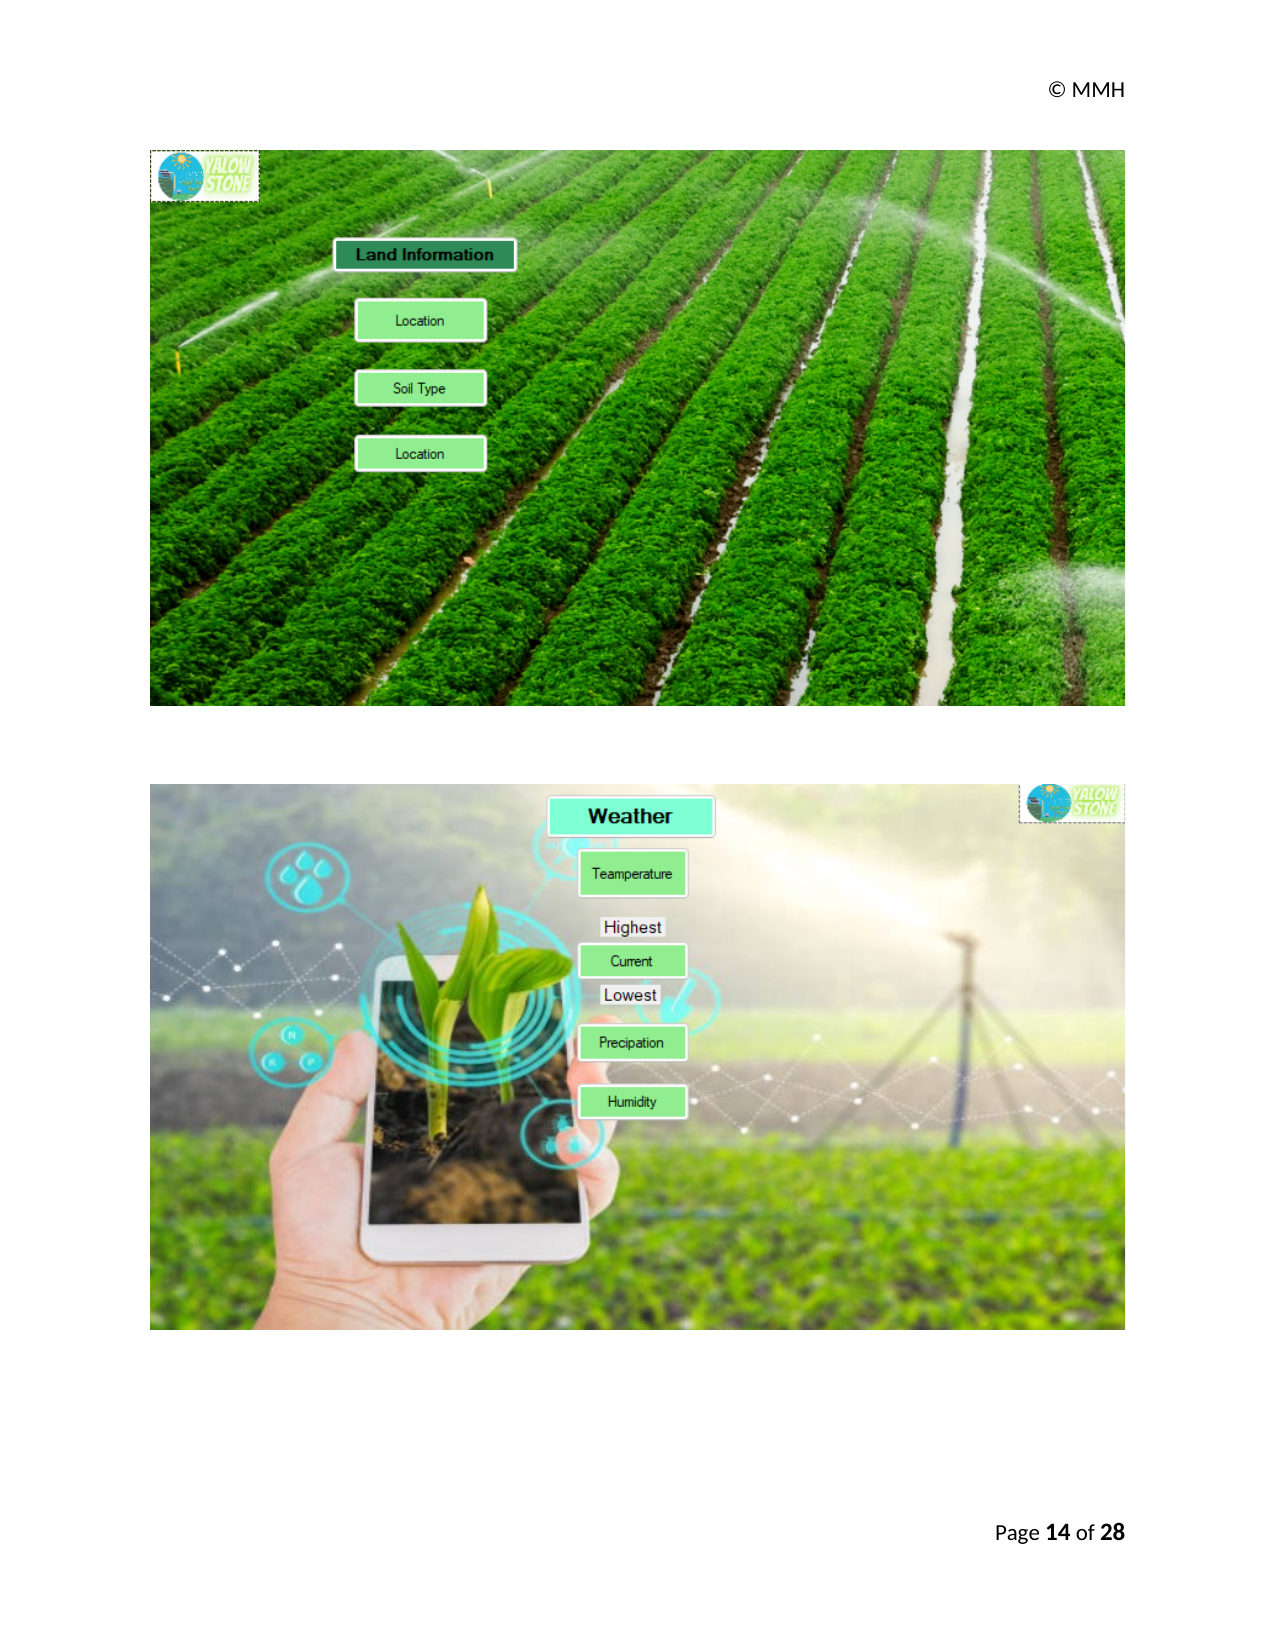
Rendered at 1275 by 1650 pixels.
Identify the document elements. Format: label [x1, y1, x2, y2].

picture [150, 784, 1125, 1330]
picture [150, 150, 1125, 706]
